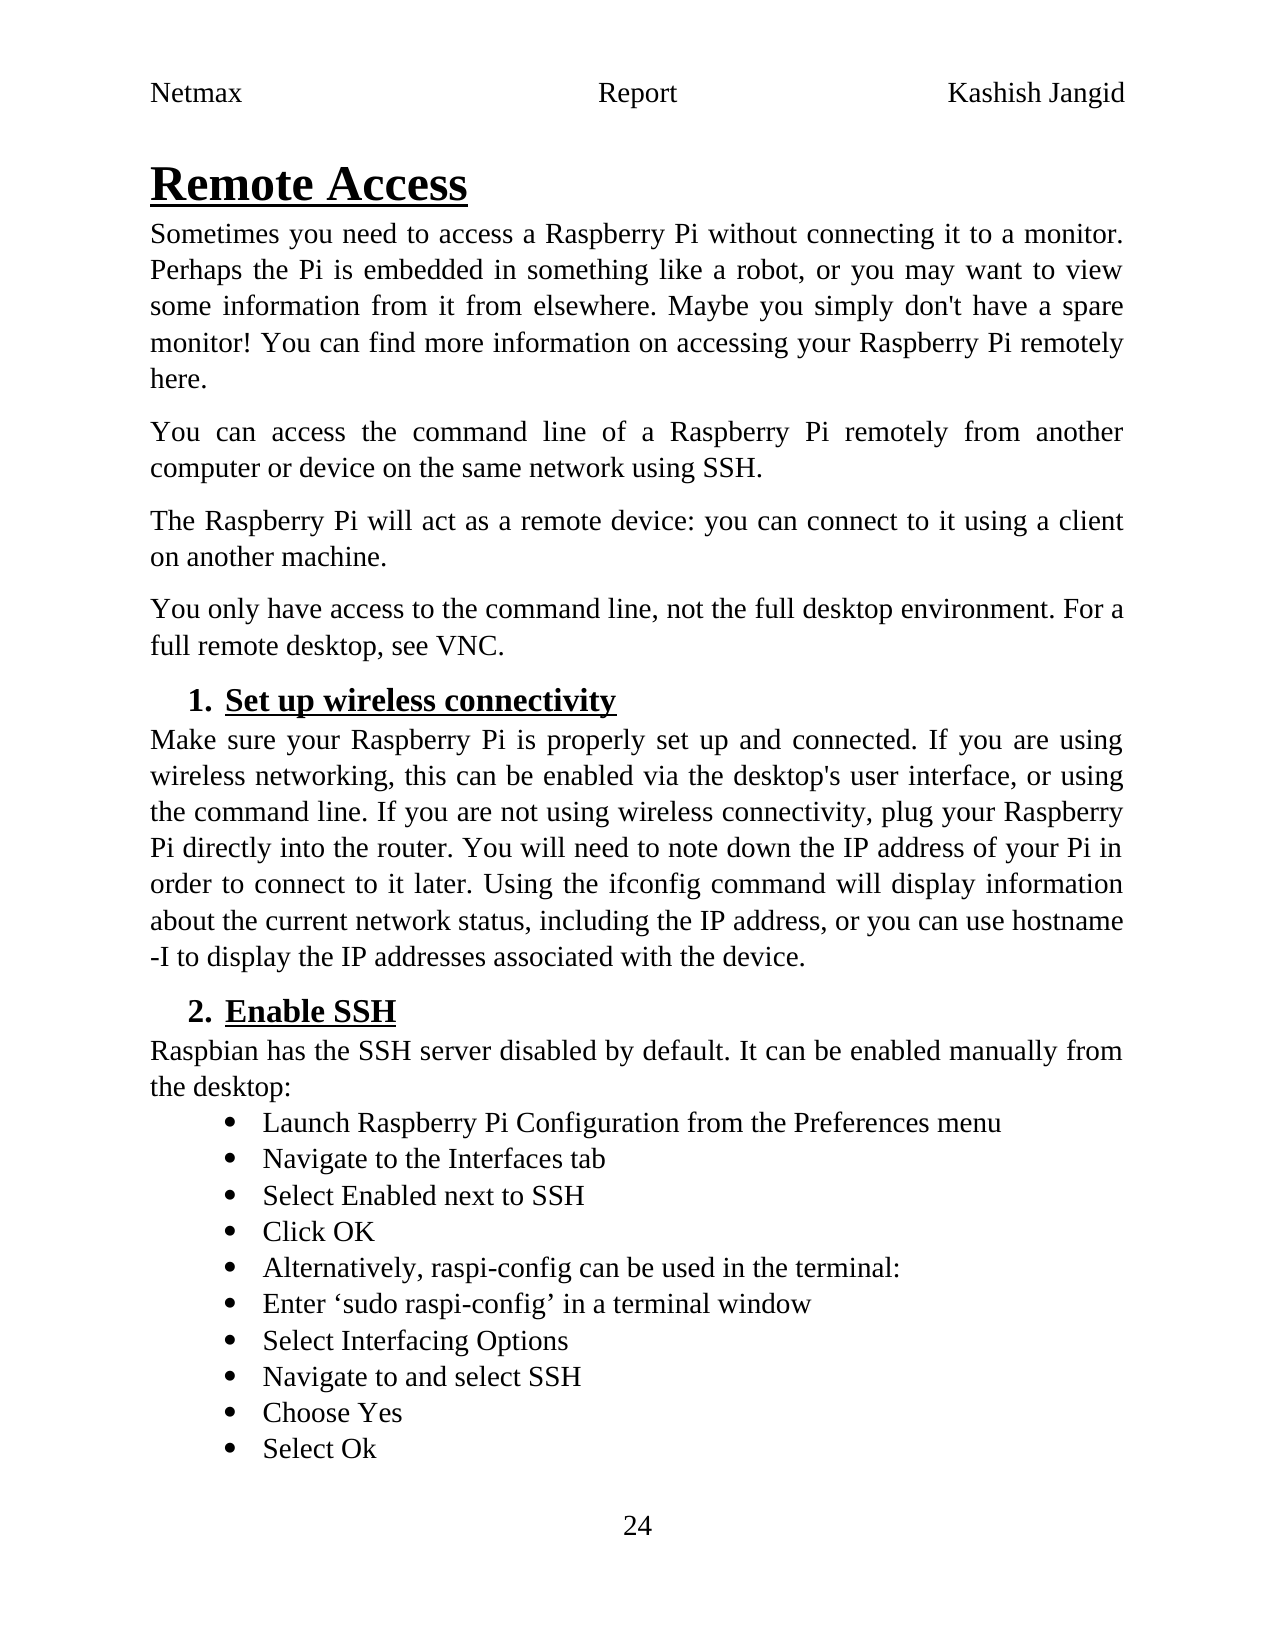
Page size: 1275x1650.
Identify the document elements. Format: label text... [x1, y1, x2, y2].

list Alternatively, raspi-config can be used in the terminal: [225, 1250, 1125, 1284]
list Choose Yes [225, 1395, 1125, 1429]
list Select Enabled next to SSH [225, 1178, 1125, 1211]
text Make sure your Raspberry Pi is properly set up and connected. If you are using wireless networking, this can be enabled via the desktop's user interface, or using the command line. If you are not using wireless connectivity, plug your Raspberry Pi directly into the router. You will need to note down the IP address of your Pi in order to connect to it later. Using the ifconfig command will display information about the current network status, including the IP address, or you can use hostname -I to display the IP addresses associated with the device. [150, 722, 1125, 972]
list Launch Raspberry Pi Configuration from the Preferences menu [225, 1105, 1125, 1139]
text You can access the command line of a Raspberry Pi remotely from another computer or device on the same network using SSH. [150, 414, 1125, 483]
list Enter ‘sudo raspi-config’ in a terminal window [225, 1286, 1125, 1320]
subtitle Set up wireless connectivity [187, 681, 1125, 719]
list Navigate to and select SSH [225, 1359, 1125, 1393]
list Select Interfacing Options [225, 1323, 1125, 1356]
text The Raspberry Pi will act as a remote device: you can connect to it using a client on another machine. [150, 503, 1125, 572]
list Select Ok [225, 1431, 1125, 1465]
text Raspbian has the SSH server disabled by default. It can be enabled manually from the desktop: [150, 1033, 1125, 1103]
subtitle Remote Access [150, 154, 1125, 212]
list Click OK [225, 1214, 1125, 1248]
list Navigate to the Interfaces tab [225, 1141, 1125, 1175]
subtitle Enable SSH [187, 992, 1125, 1030]
text You only have access to the command line, not the full desktop environment. For a full remote desktop, see VNC. [150, 592, 1125, 661]
text Sometimes you need to access a Raspberry Pi without connecting it to a monitor. Perhaps the Pi is embedded in something like a robot, or you may want to view some information from it from elsewhere. Maybe you simply don't have a spare monitor! You can find more information on accessing your Raspberry Pi remotely here. [150, 216, 1125, 394]
